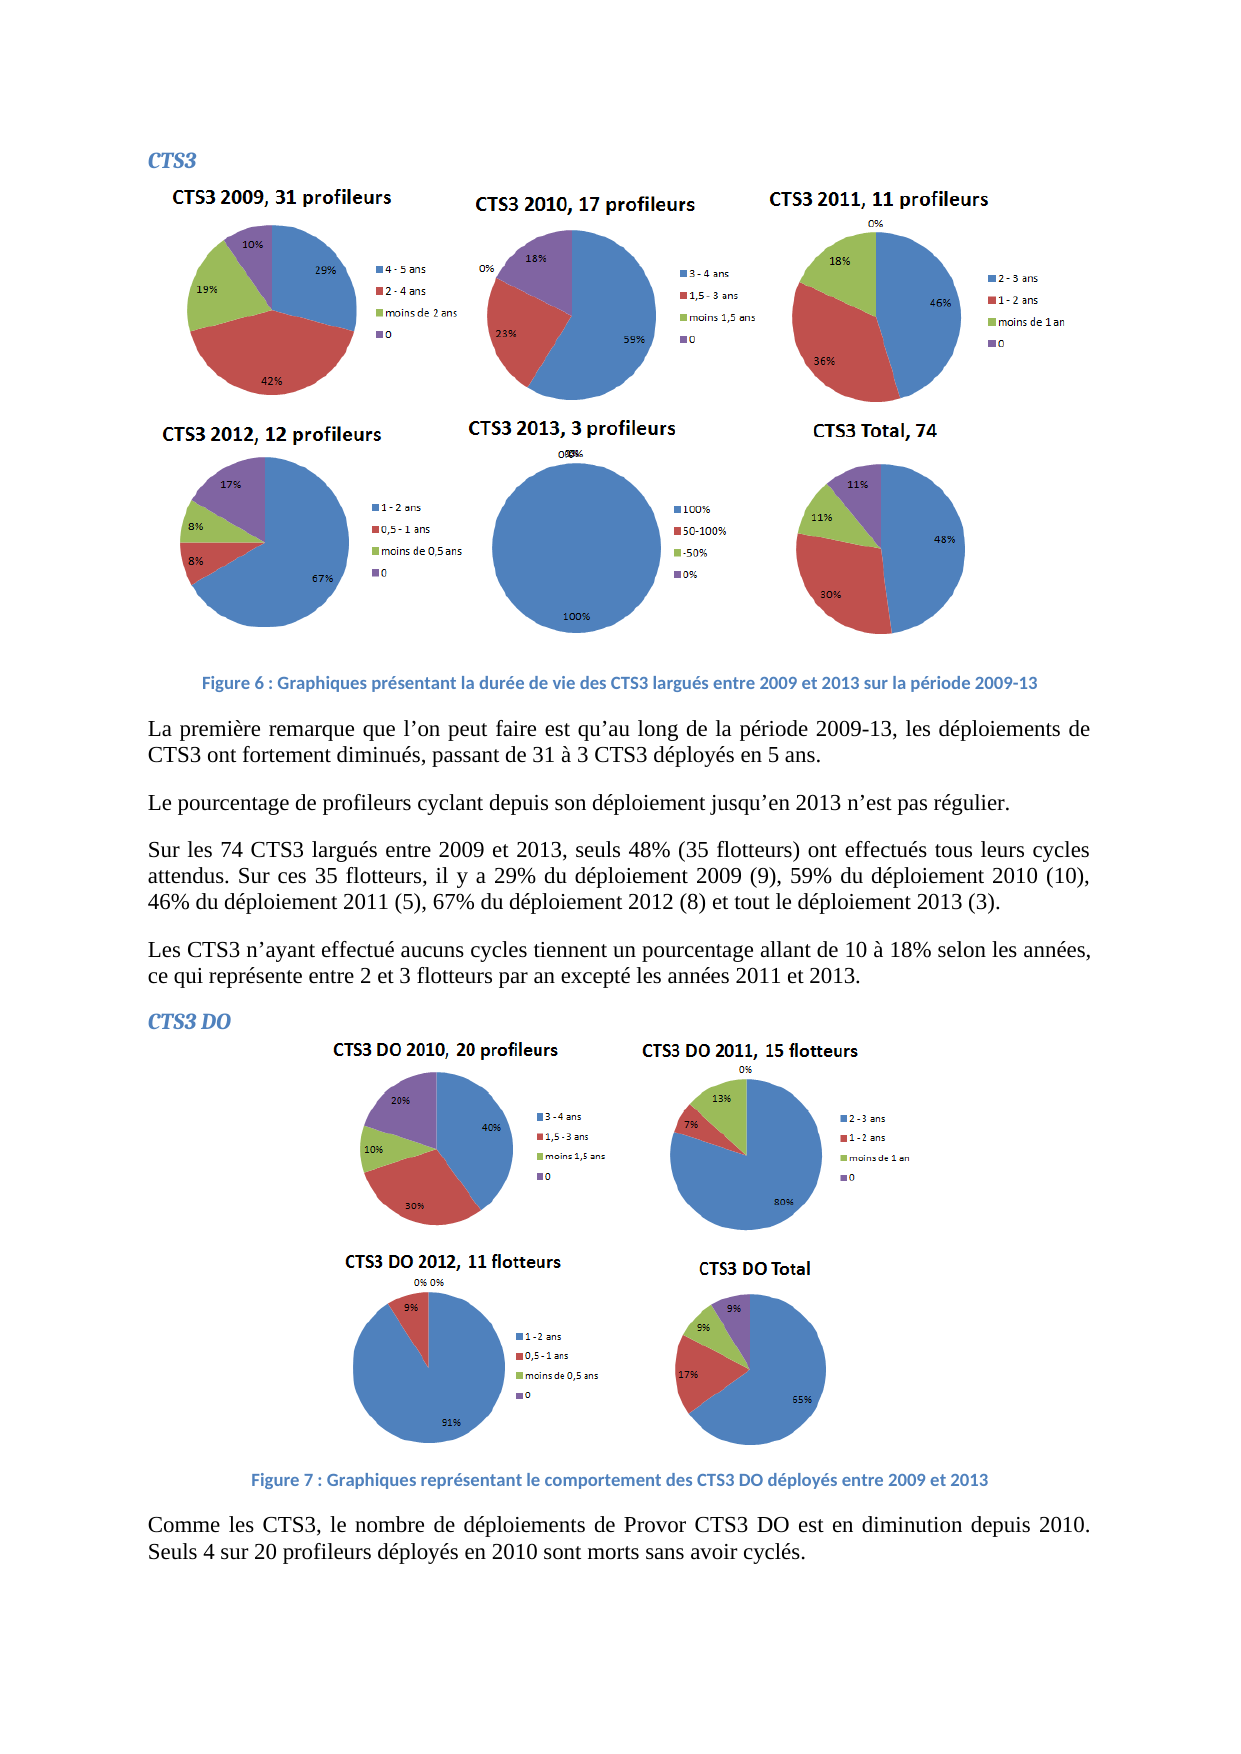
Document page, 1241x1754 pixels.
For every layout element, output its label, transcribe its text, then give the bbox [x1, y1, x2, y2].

picture [307, 1039, 933, 1464]
text Le pourcentage de profileurs cyclant depuis son déploiement jusqu’en 2013 n’est pas régulier. [148, 788, 1093, 815]
text La première remarque que l’on peut faire est qu’au long de la période 2009-13, les déploiements de CTS3 ont fortement diminués, passant de 31 à 3 CTS3 déployés en 5 ans. [148, 715, 1093, 768]
text Sur les 74 CTS3 largués entre 2009 et 2013, seuls 48% (35 flotteurs) ont effectués tous leurs cycles attendus. Sur ces 35 flotteurs, il y a 29% du déploiement 2009 (9), 59% du déploiement 2010 (10), 46% du déploiement 2011 (5), 67% du déploiement 2012 (8) et tout le déploiement 2013 (3). [148, 836, 1093, 915]
text Les CTS3 n’ayant effectué aucuns cycles tiennent un pourcentage allant de 10 à 18% selon les années, ce qui représente entre 2 et 3 flotteurs par an excepté les années 2011 et 2013. [148, 936, 1093, 988]
subtitle CTS3 DO [148, 1009, 1093, 1036]
picture [147, 177, 1093, 667]
text Comme les CTS3, le nombre de déploiements de Provor CTS3 DO est en diminution depuis 2010. Seuls 4 sur 20 profileurs déployés en 2010 sont morts sans avoir cyclés. [148, 1512, 1093, 1564]
subtitle CTS3 [148, 148, 1093, 174]
